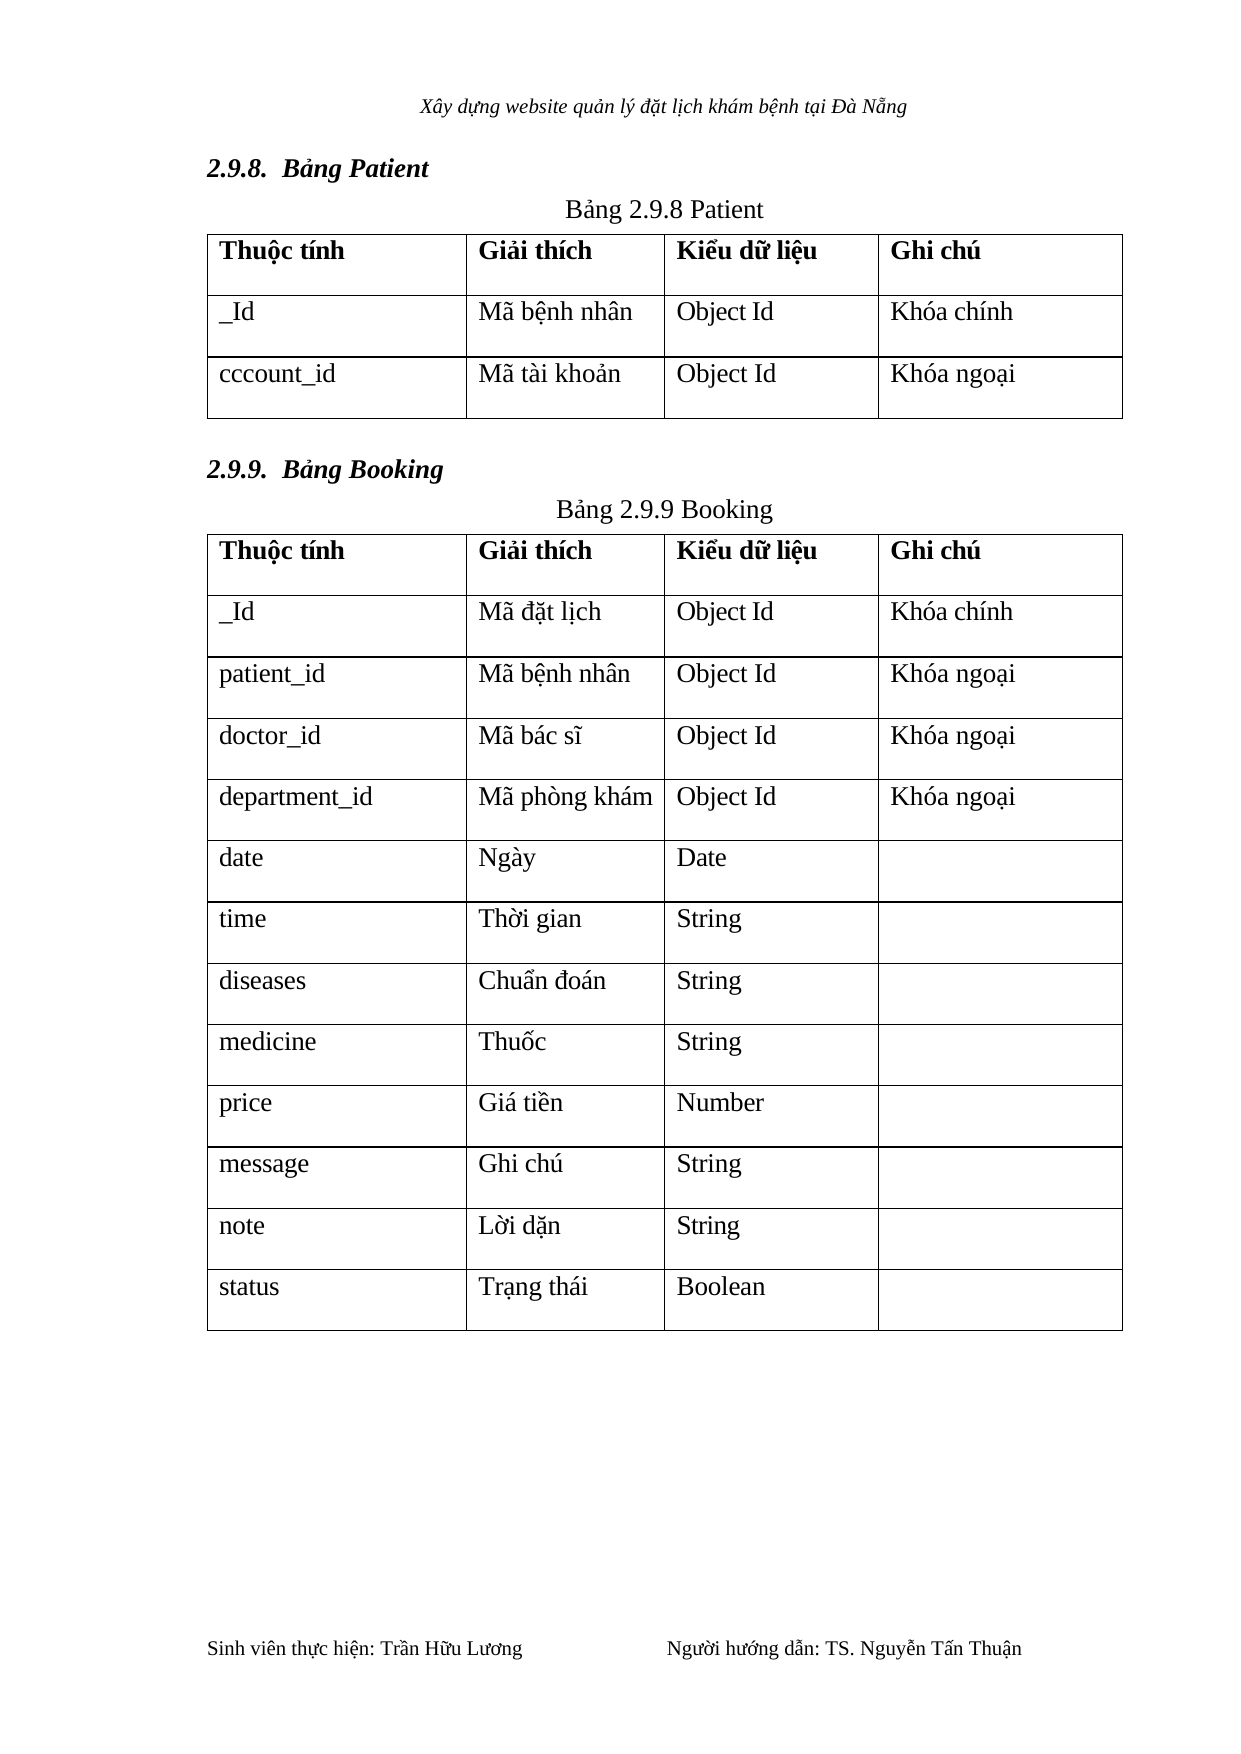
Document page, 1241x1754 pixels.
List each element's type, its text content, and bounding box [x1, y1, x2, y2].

table_cell diseases [208, 964, 466, 1024]
table_cell Trạng thái [467, 1270, 664, 1330]
table_header Giải thích [467, 235, 664, 295]
table_cell Mã bác sĩ [467, 719, 664, 779]
table_cell [879, 903, 1122, 963]
table_cell [879, 964, 1122, 1024]
table_cell Ngày [467, 841, 664, 901]
table_cell [879, 1270, 1122, 1330]
table_header Ghi chú [879, 535, 1122, 595]
table_cell Chuẩn đoán [467, 964, 664, 1024]
table_cell String [665, 1148, 878, 1208]
table_cell Ghi chú [467, 1148, 664, 1208]
table_cell cccount_id [208, 358, 466, 418]
table_cell String [665, 1025, 878, 1085]
table_cell String [665, 1209, 878, 1269]
table_cell Object Id [665, 358, 878, 418]
table_cell Boolean [665, 1270, 878, 1330]
table_cell Mã đặt lịch [467, 596, 664, 656]
table_cell [879, 1025, 1122, 1085]
table_cell doctor_id [208, 719, 466, 779]
table_cell Khóa chính [879, 596, 1122, 656]
table_cell String [665, 903, 878, 963]
table_cell Khóa ngoại [879, 658, 1122, 718]
table_cell Khóa chính [879, 296, 1122, 356]
table_cell note [208, 1209, 466, 1269]
table_header Kiểu dữ liệu [665, 535, 878, 595]
table_cell Giá tiền [467, 1086, 664, 1146]
table_cell medicine [208, 1025, 466, 1085]
table_cell Lời dặn [467, 1209, 664, 1269]
table_cell date [208, 841, 466, 901]
table_cell _Id [208, 296, 466, 356]
table_cell _Id [208, 596, 466, 656]
table_cell Object Id [665, 596, 878, 656]
table_cell Thời gian [467, 903, 664, 963]
table_cell message [208, 1148, 466, 1208]
table_cell Khóa ngoại [879, 780, 1122, 840]
list Bảng Booking [207, 453, 1122, 484]
table_cell Object Id [665, 296, 878, 356]
text Bảng 2.9.9 Booking [207, 493, 1122, 524]
table_cell [879, 841, 1122, 901]
table_cell department_id [208, 780, 466, 840]
table_cell [879, 1086, 1122, 1146]
table_cell Date [665, 841, 878, 901]
table_header Thuộc tính [208, 535, 466, 595]
table_header Thuộc tính [208, 235, 466, 295]
table_cell [879, 1209, 1122, 1269]
table_cell status [208, 1270, 466, 1330]
table_cell price [208, 1086, 466, 1146]
table_cell Object Id [665, 719, 878, 779]
table_cell [879, 1148, 1122, 1208]
table_cell Number [665, 1086, 878, 1146]
table_cell Mã tài khoản [467, 358, 664, 418]
table_cell patient_id [208, 658, 466, 718]
table_cell Khóa ngoại [879, 358, 1122, 418]
table_cell String [665, 964, 878, 1024]
table_header Kiểu dữ liệu [665, 235, 878, 295]
table_header Ghi chú [879, 235, 1122, 295]
table_cell time [208, 903, 466, 963]
table_cell Khóa ngoại [879, 719, 1122, 779]
table_cell Mã bệnh nhân [467, 658, 664, 718]
table_cell Mã phòng khám [467, 780, 664, 840]
table_cell Object Id [665, 780, 878, 840]
table_cell Mã bệnh nhân [467, 296, 664, 356]
table_cell Object Id [665, 658, 878, 718]
text Bảng 2.9.8 Patient [207, 193, 1122, 224]
table_header Giải thích [467, 535, 664, 595]
table_cell Thuốc [467, 1025, 664, 1085]
list Bảng Patient [207, 153, 1122, 184]
